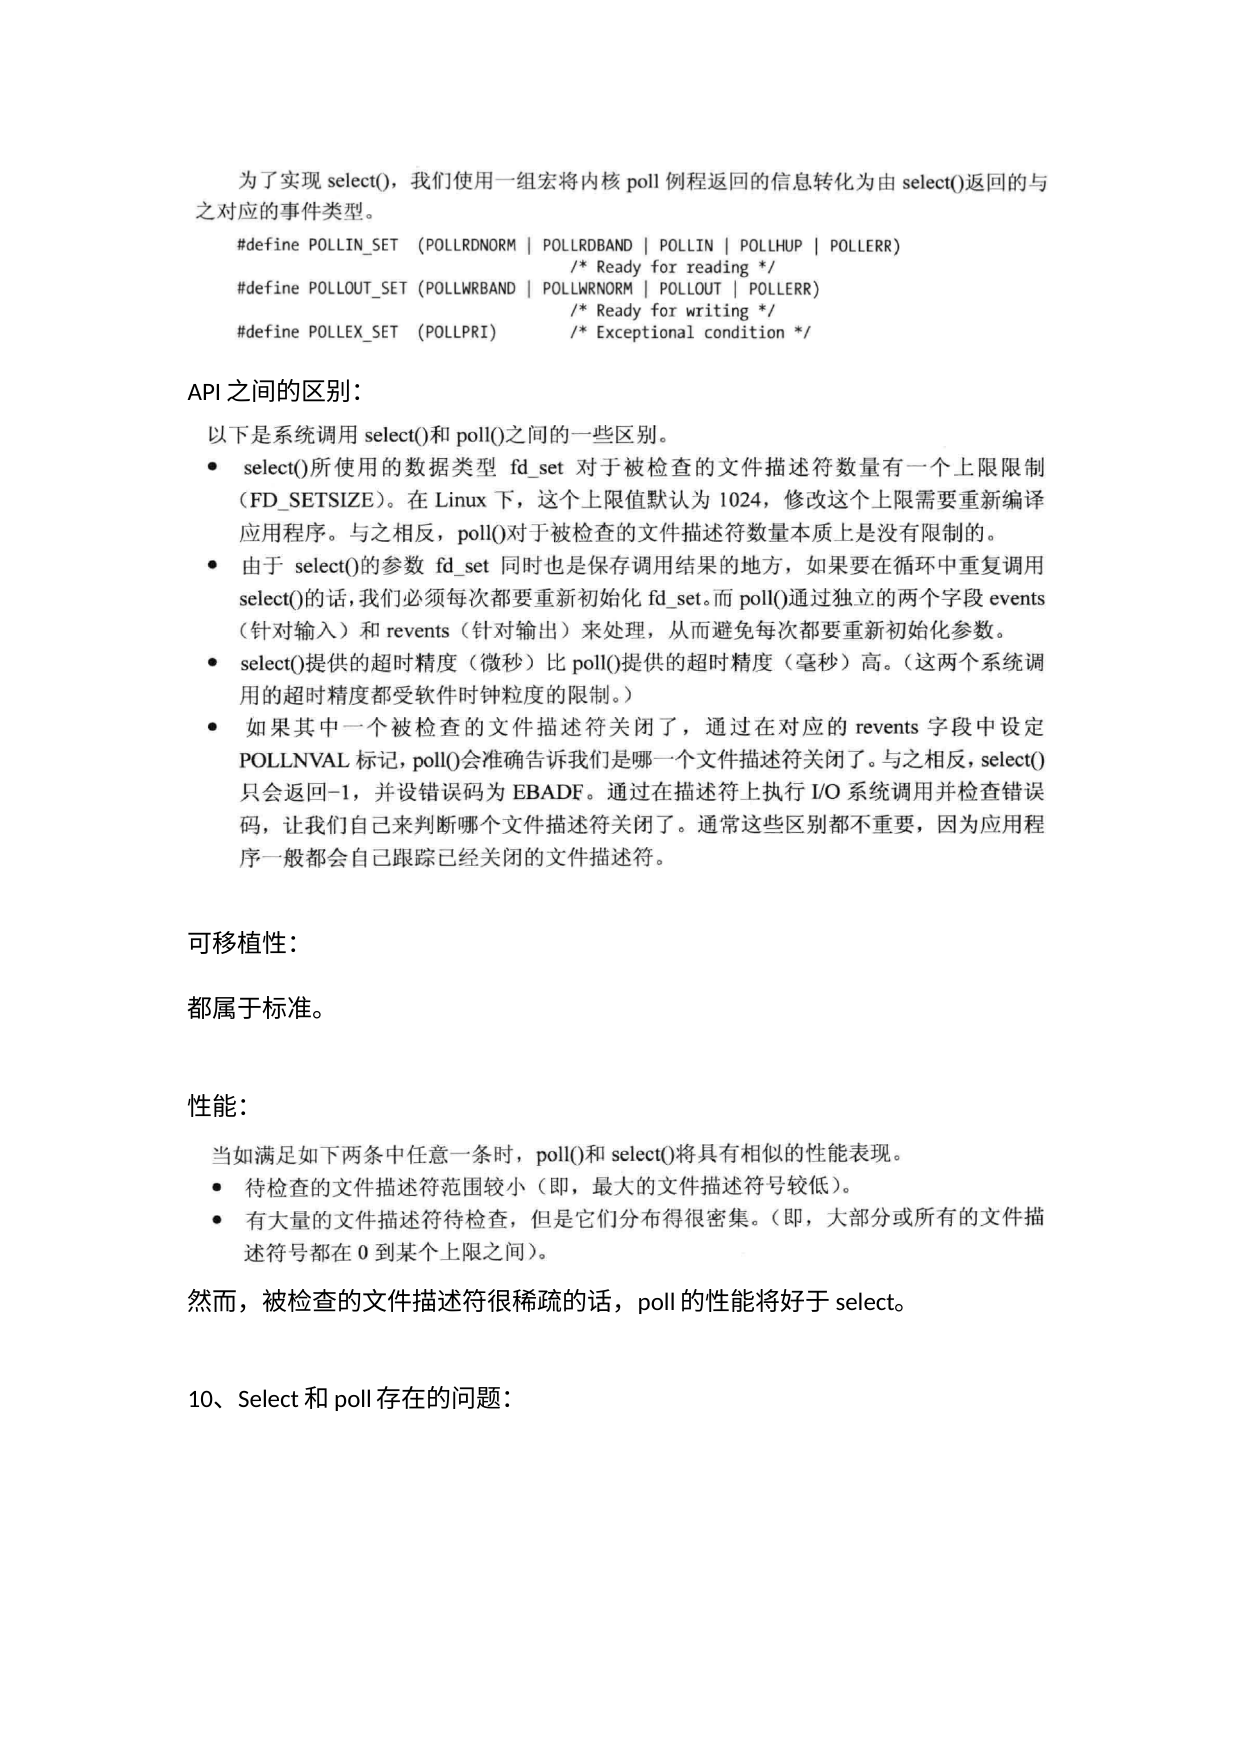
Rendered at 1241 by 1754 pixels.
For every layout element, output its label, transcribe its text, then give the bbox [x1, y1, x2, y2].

picture [187, 162, 1052, 345]
list 然而，被检查的文件描述符很稀疏的话，poll的性能将好于select。 [187, 1267, 1053, 1332]
list API之间的区别： [187, 357, 1053, 422]
list 性能： [187, 1072, 1053, 1137]
picture [187, 422, 1053, 875]
list Select和poll存在的问题： [187, 1364, 1053, 1429]
list 都属于标准。 [187, 974, 1053, 1039]
list 可移植性： [187, 909, 1053, 974]
picture [187, 1137, 1052, 1266]
